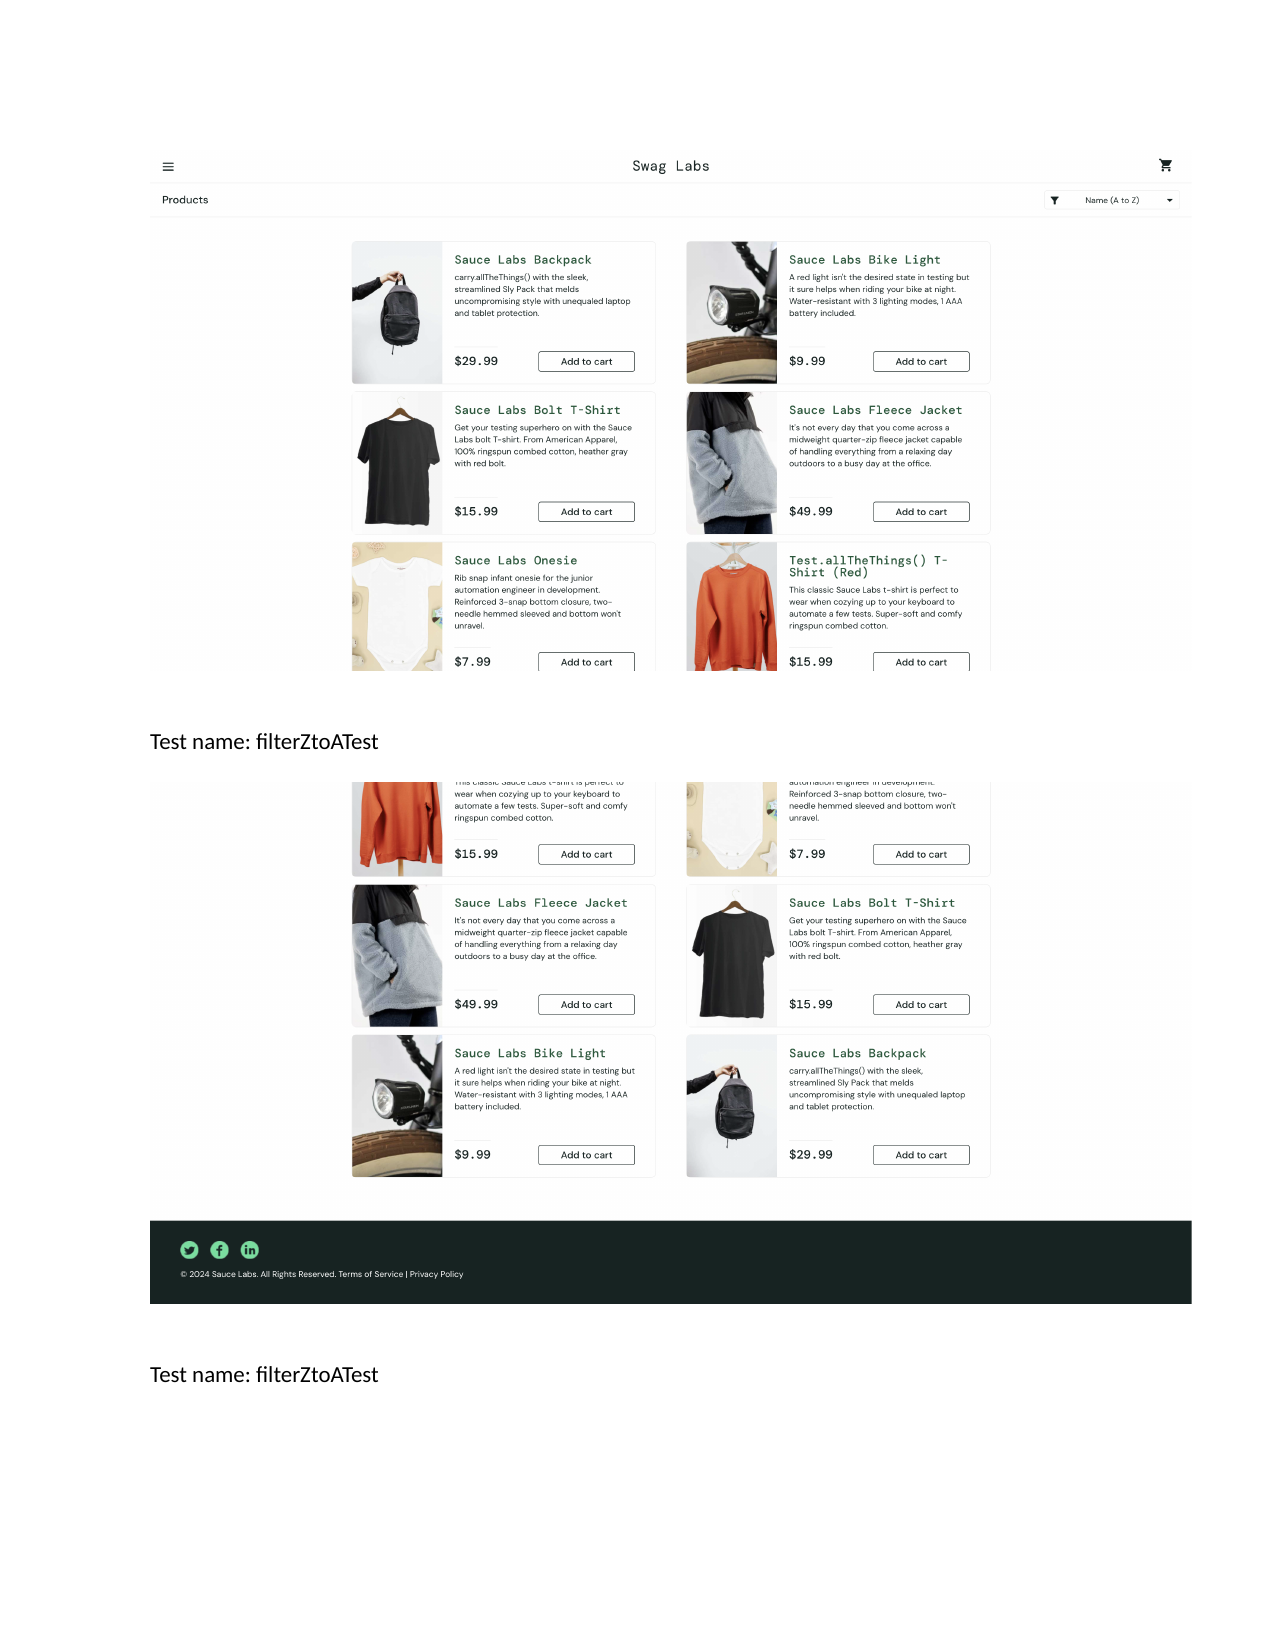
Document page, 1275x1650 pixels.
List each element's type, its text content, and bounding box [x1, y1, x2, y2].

text Test name: filterZtoATest [150, 705, 1125, 841]
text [150, 1362, 1125, 1464]
picture [150, 184, 1192, 705]
picture [150, 841, 1192, 1362]
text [150, 150, 1125, 184]
